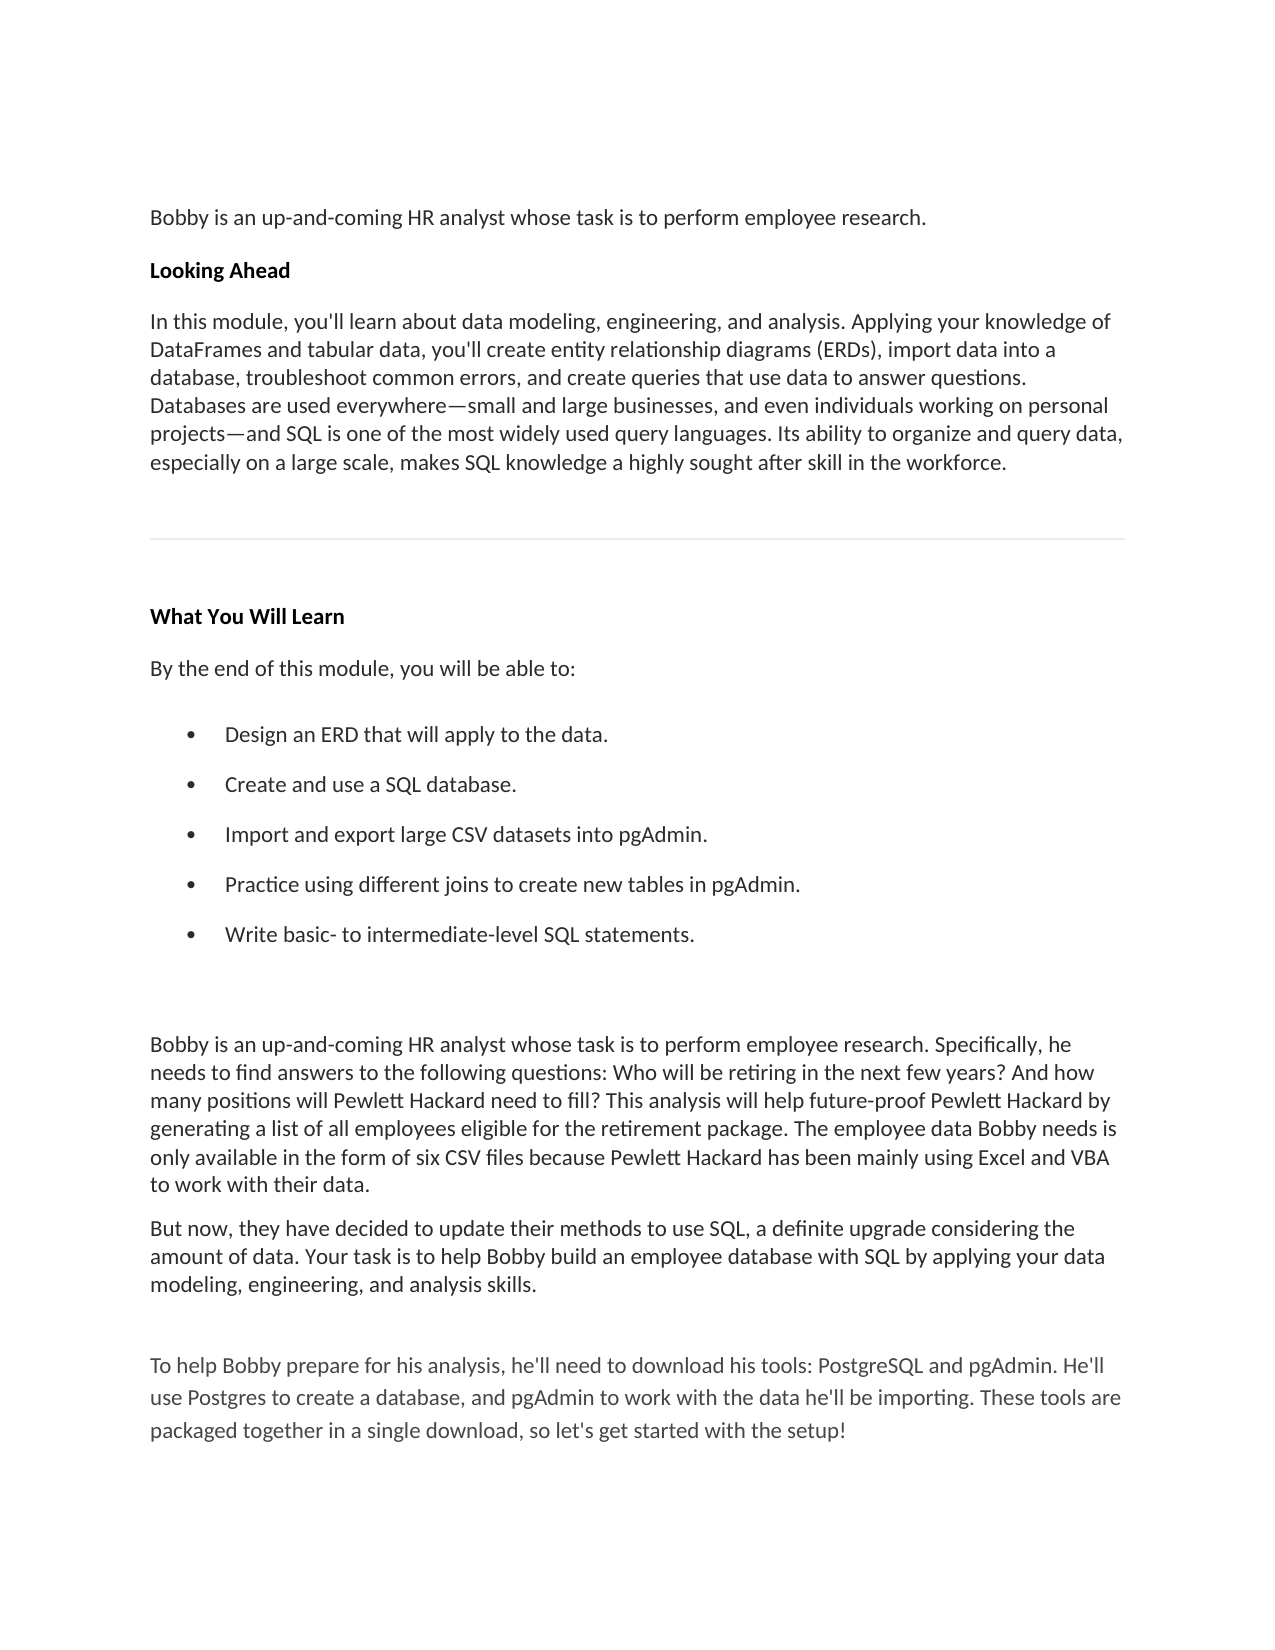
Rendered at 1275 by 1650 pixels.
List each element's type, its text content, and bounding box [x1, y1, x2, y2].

list Import and export large CSV datasets into pgAdmin. [187, 811, 1125, 848]
text By the end of this module, you will be able to: [150, 654, 1125, 682]
text Looking Ahead [150, 256, 1125, 284]
text Bobby is an up-and-coming HR analyst whose task is to perform employee research. [150, 203, 1125, 231]
list Write basic- to intermediate-level SQL statements. [187, 911, 1125, 948]
text To help Bobby prepare for his analysis, he'll need to download his tools: PostgreSQL and pgAdmin. He'll use Postgres to create a database, and pgAdmin to work with the data he'll be importing. These tools are packaged together in a single download, so let's get started with the setup! [150, 1351, 1125, 1444]
text Bobby is an up-and-coming HR analyst whose task is to perform employee research. Specifically, he needs to find answers to the following questions: Who will be retiring in the next few years? And how many positions will Pewlett Hackard need to fill? This analysis will help future-proof Pewlett Hackard by generating a list of all employees eligible for the retirement package. The employee data Bobby needs is only available in the form of six CSV files because Pewlett Hackard has been mainly using Excel and VBA to work with their data. [150, 1031, 1125, 1199]
text In this module, you'll learn about data modeling, engineering, and analysis. Applying your knowledge of DataFrames and tabular data, you'll create entity relationship diagrams (ERDs), import data into a database, troubleshoot common errors, and create queries that use data to answer questions. Databases are used everywhere—small and large businesses, and even individuals working on personal projects—and SQL is one of the most widely used query languages. Its ability to organize and query data, especially on a large scale, makes SQL knowledge a highly sought after skill in the workforce. [150, 307, 1125, 476]
text But now, they have decided to update their methods to use SQL, a definite upgrade considering the amount of data. Your task is to help Bobby build an employee database with SQL by applying your data modeling, engineering, and analysis skills. [150, 1214, 1125, 1298]
list Design an ERD that will apply to the data. [187, 711, 1125, 748]
list Practice using different joins to create new tables in pgAdmin. [187, 861, 1125, 898]
text What You Will Learn [150, 540, 1125, 630]
list Create and use a SQL database. [187, 761, 1125, 798]
